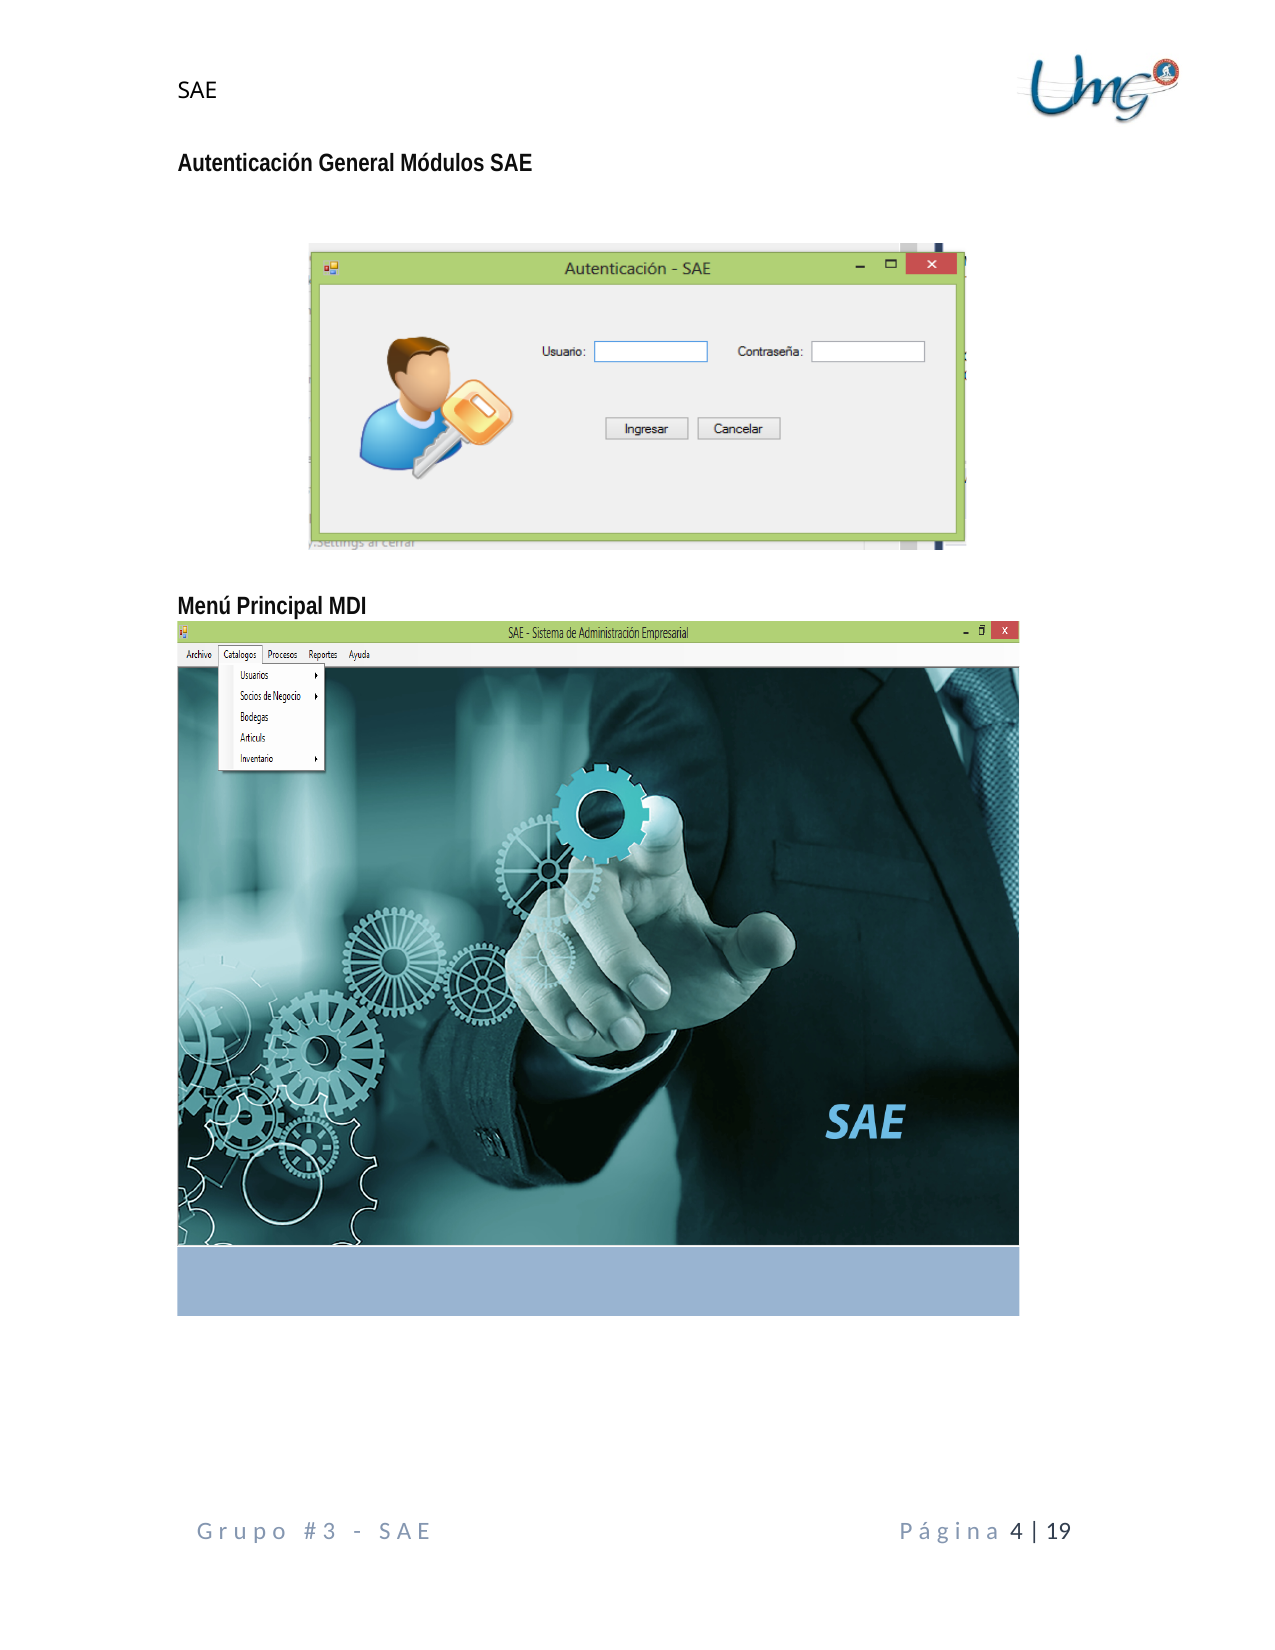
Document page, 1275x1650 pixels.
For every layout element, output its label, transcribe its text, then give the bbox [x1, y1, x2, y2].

picture [308, 243, 967, 550]
picture [177, 621, 1020, 1316]
subtitle Menú Principal MDI [177, 591, 1098, 619]
subtitle Autenticación General Módulos SAE [177, 148, 1098, 176]
picture [1016, 42, 1183, 127]
